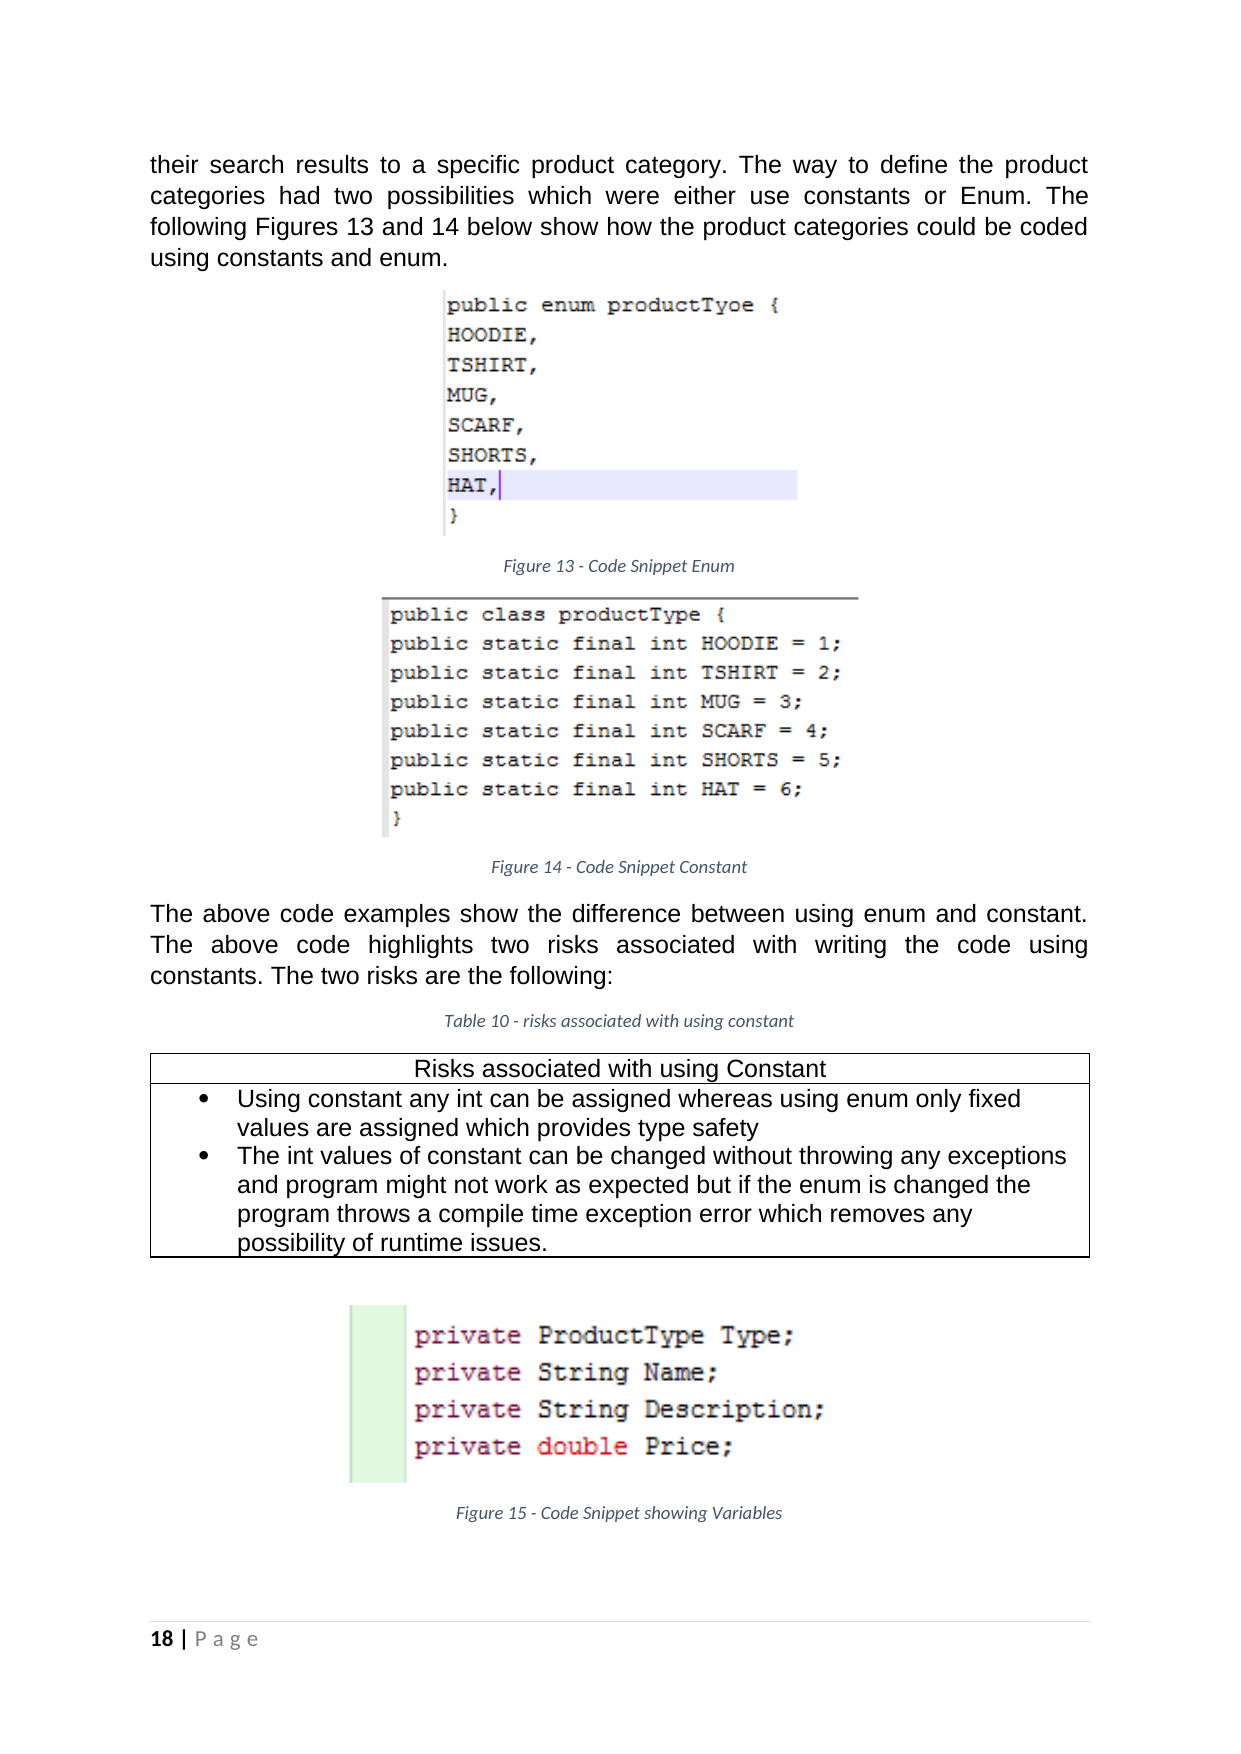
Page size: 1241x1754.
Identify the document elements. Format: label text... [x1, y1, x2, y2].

picture [381, 597, 859, 837]
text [150, 150, 1090, 272]
text Figure 14 - Code Snippet Constant [150, 856, 1090, 878]
table_cell Using constant any int can be assigned whereas using enum only fixed values are assigned which provides type safety The int values of constant can be changed without throwing any exceptions and program might not work as expected but if the enum is changed the program throws a compile time exception error which removes any possibility of runtime issues. [151, 1084, 1089, 1256]
picture [442, 290, 798, 536]
picture [348, 1305, 893, 1483]
text Figure 15 - Code Snippet showing Variables [150, 1501, 1090, 1524]
text Figure 13 - Code Snippet Enum [150, 554, 1090, 577]
table_header Risks associated with using Constant [151, 1054, 1089, 1083]
text The above code examples show the difference between using enum and constant. The above code highlights two risks associated with writing the code using constants. The two risks are the following: [150, 899, 1090, 990]
